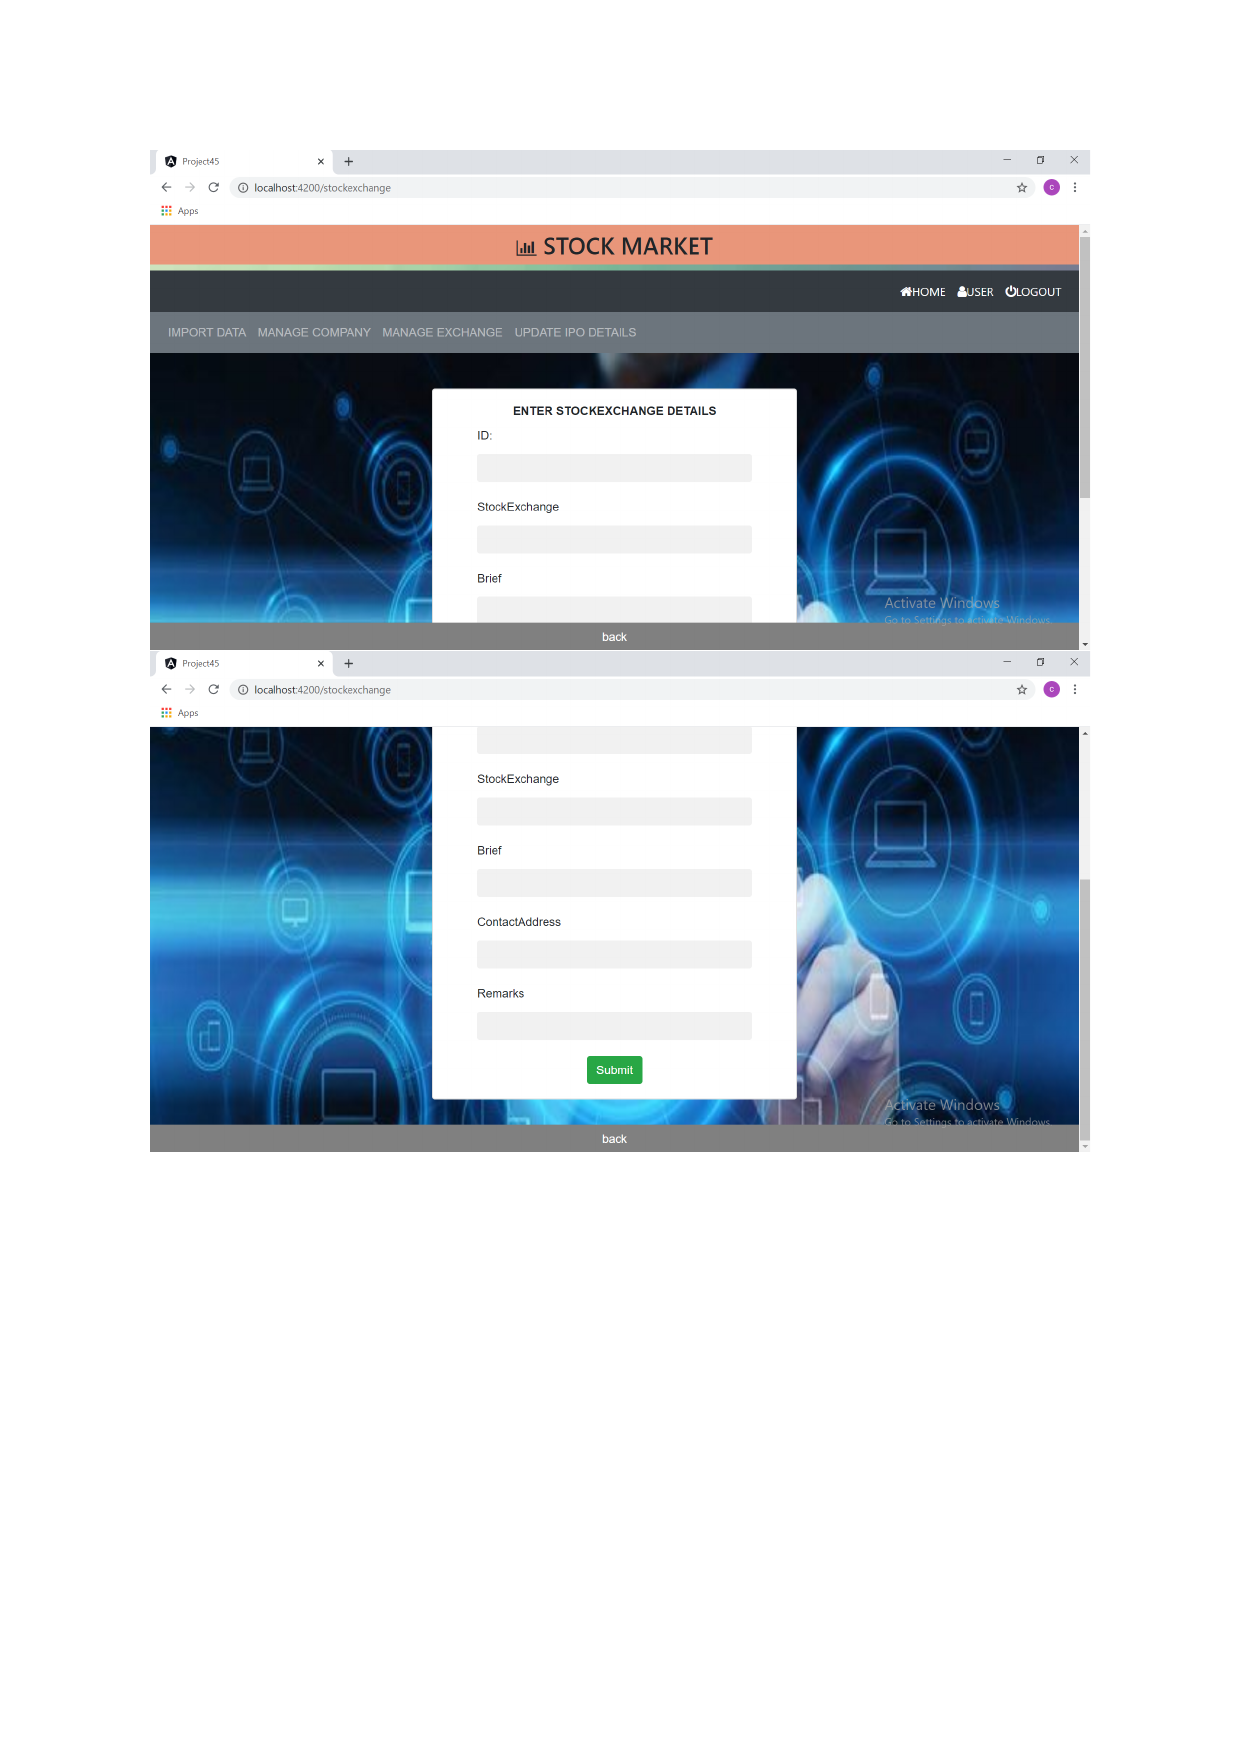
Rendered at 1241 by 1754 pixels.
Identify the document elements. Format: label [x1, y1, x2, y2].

picture [150, 651, 1091, 1152]
picture [150, 150, 1091, 650]
